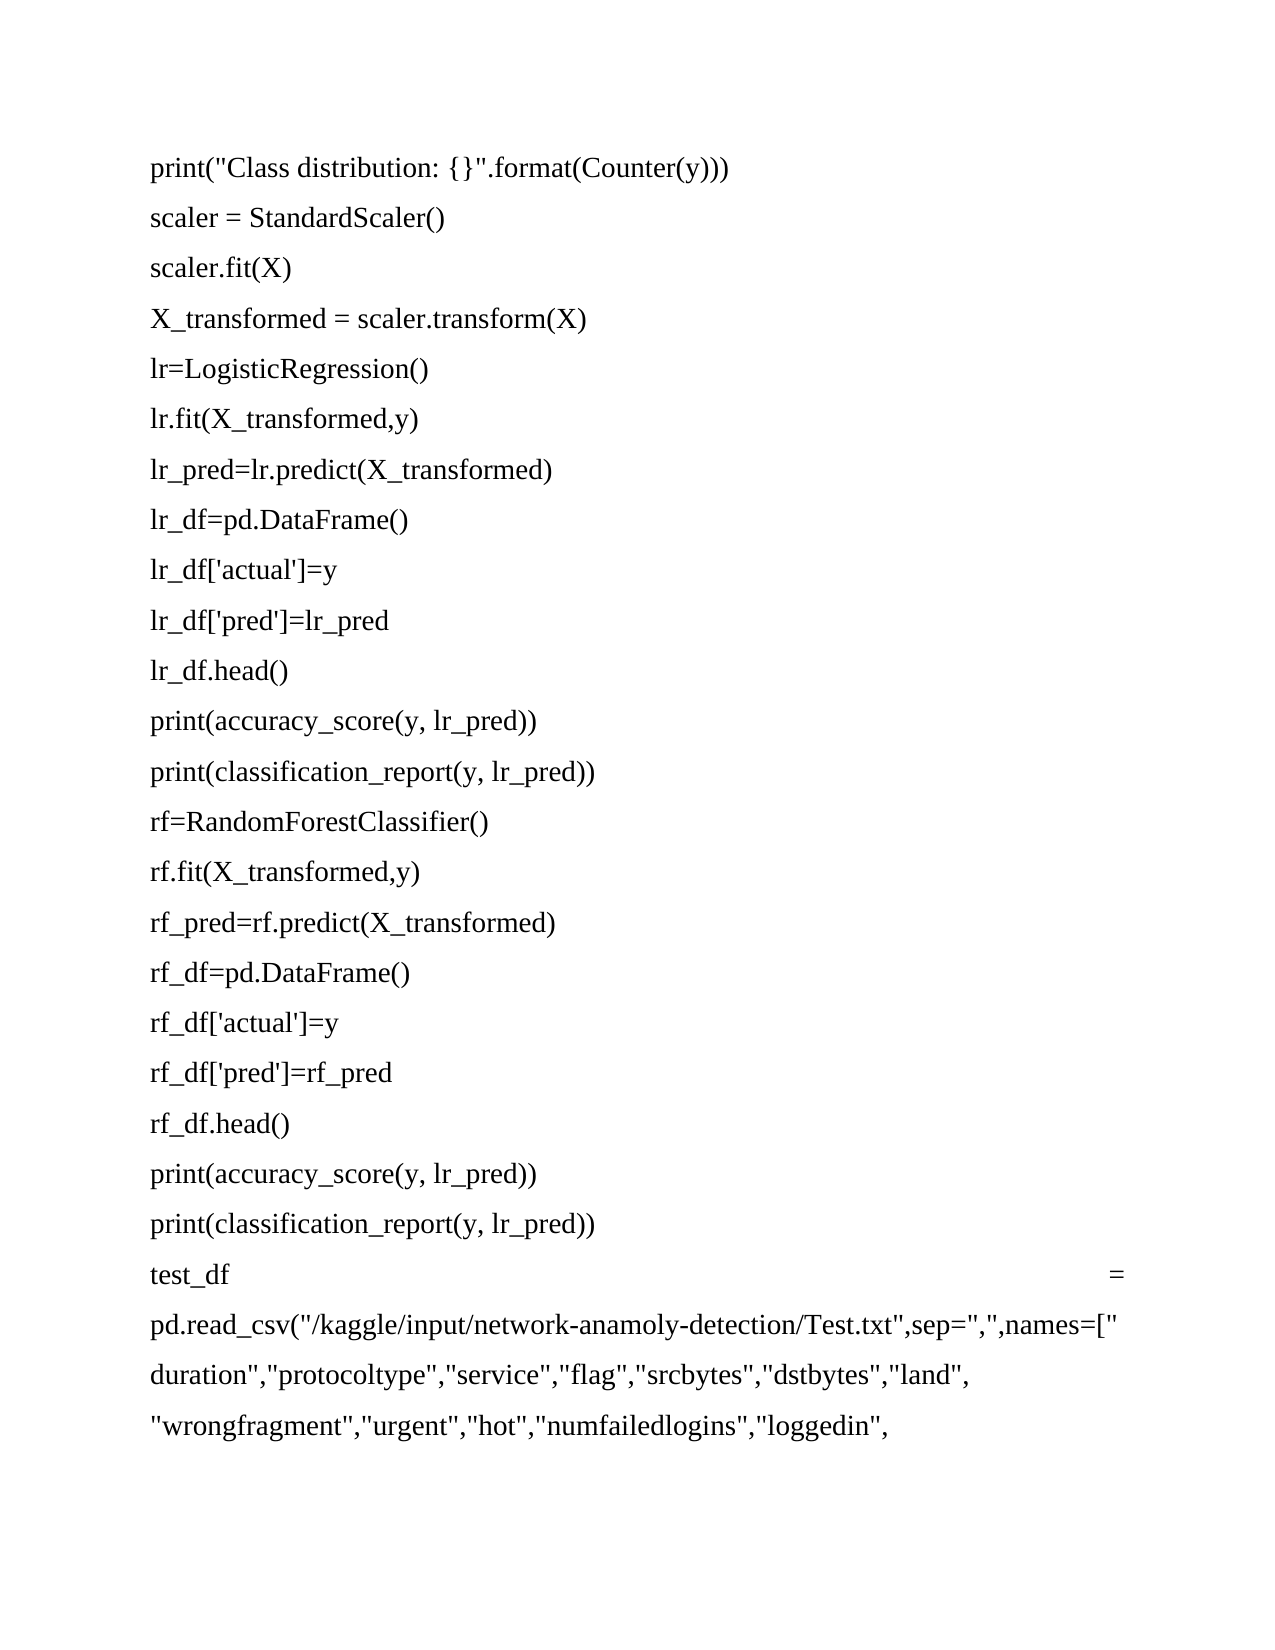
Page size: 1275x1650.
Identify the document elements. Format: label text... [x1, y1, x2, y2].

text rf_df.head() [150, 1106, 1125, 1139]
text print("Class distribution: {}".format(Counter(y))) [150, 150, 1125, 183]
text lr=LogisticRegression() [150, 351, 1125, 385]
text lr_pred=lr.predict(X_transformed) [150, 452, 1125, 485]
text lr_df['pred']=lr_pred [150, 603, 1125, 636]
text rf_df['pred']=rf_pred [150, 1056, 1125, 1089]
text lr_df['actual']=y [150, 552, 1125, 586]
text scaler.fit(X) [150, 251, 1125, 284]
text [150, 1257, 1125, 1441]
text rf.fit(X_transformed,y) [150, 854, 1125, 888]
text X_transformed = scaler.transform(X) [150, 301, 1125, 334]
text lr_df=pd.DataFrame() [150, 502, 1125, 536]
text rf_df=pd.DataFrame() [150, 955, 1125, 988]
text lr_df.head() [150, 653, 1125, 687]
text rf_df['actual']=y [150, 1005, 1125, 1039]
text print(accuracy_score(y, lr_pred)) [150, 703, 1125, 737]
text print(classification_report(y, lr_pred)) [150, 754, 1125, 787]
text rf_pred=rf.predict(X_transformed) [150, 905, 1125, 938]
text lr.fit(X_transformed,y) [150, 402, 1125, 435]
text print(classification_report(y, lr_pred)) [150, 1207, 1125, 1240]
text rf=RandomForestClassifier() [150, 804, 1125, 838]
text print(accuracy_score(y, lr_pred)) [150, 1156, 1125, 1190]
text scaler = StandardScaler() [150, 200, 1125, 234]
